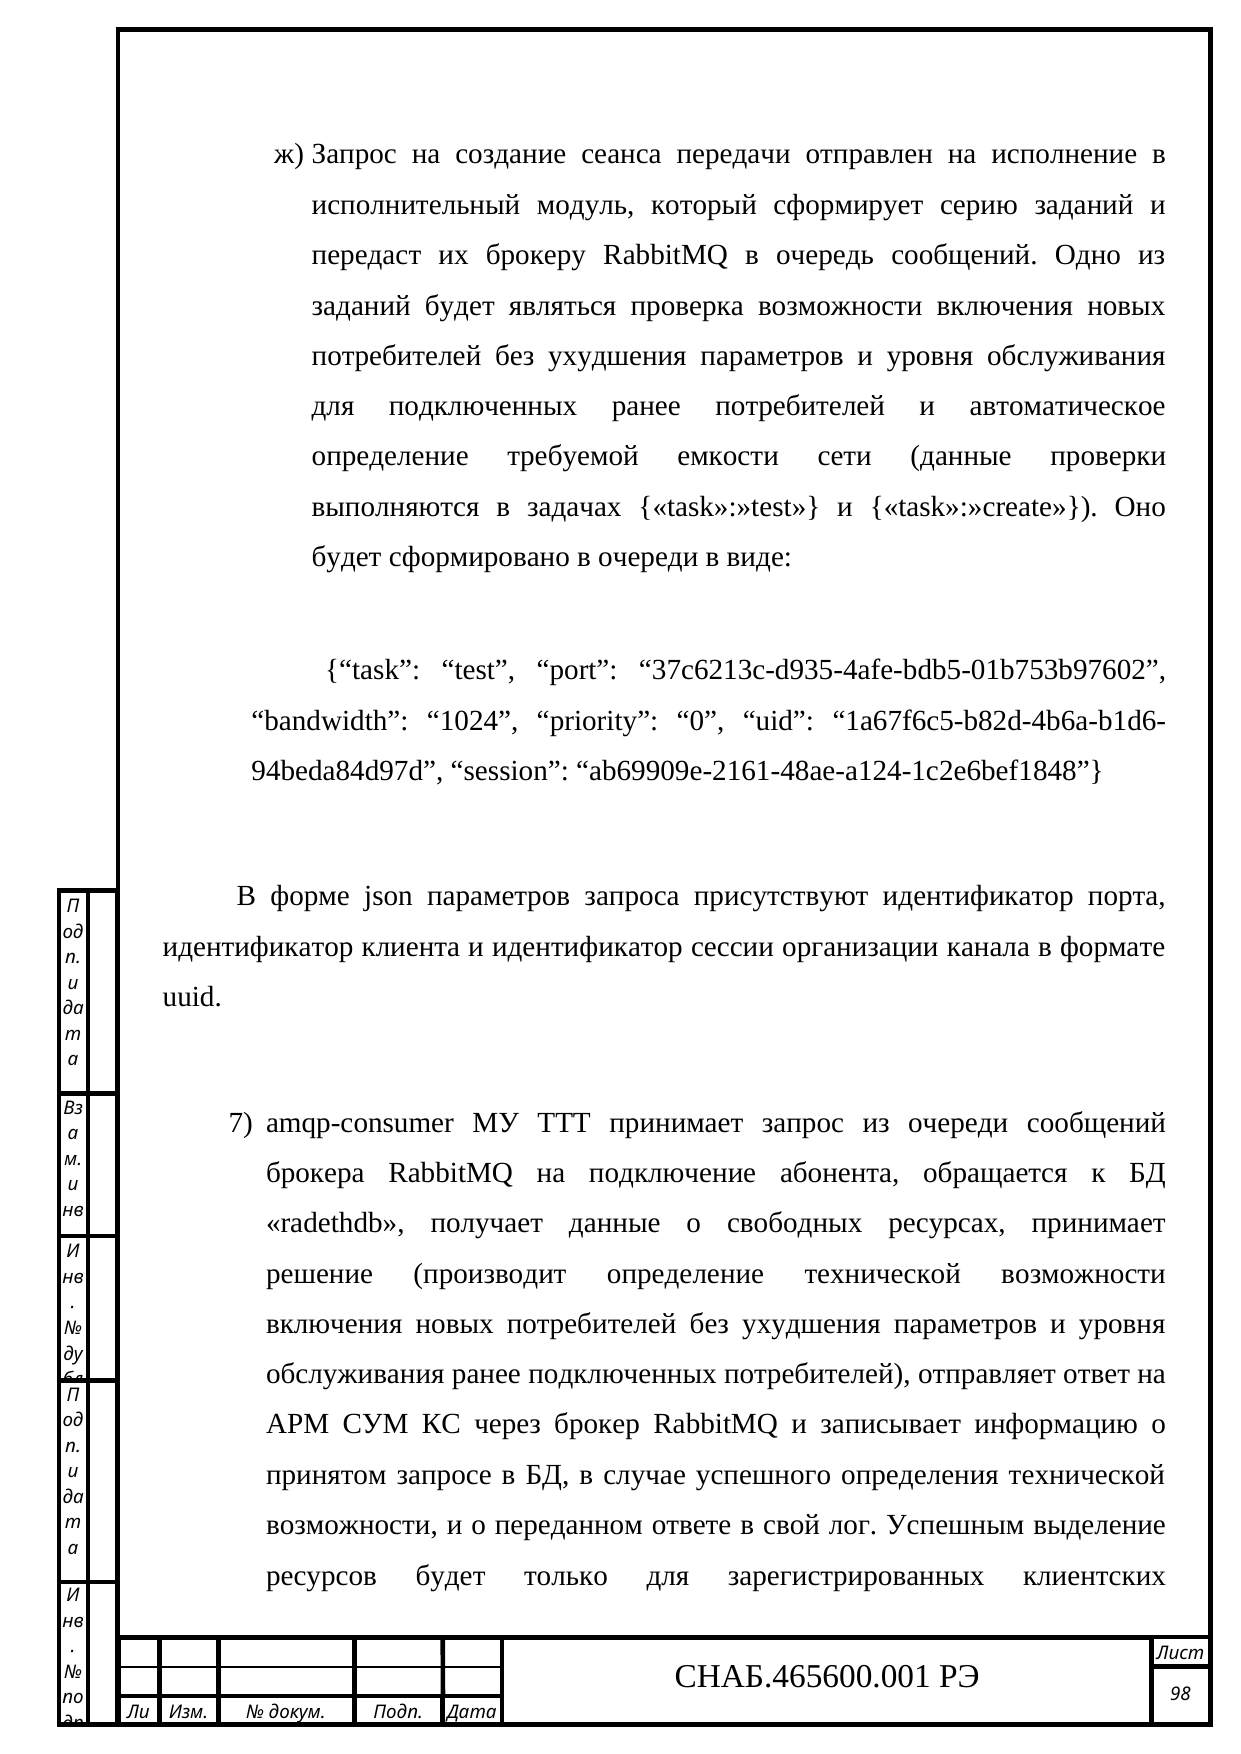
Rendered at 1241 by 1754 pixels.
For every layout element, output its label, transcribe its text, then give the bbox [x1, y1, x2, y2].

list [228, 1105, 1166, 1591]
text {“task”: “test”, “port”: “37c6213c-d935-4afe-bdb5-01b753b97602”, “bandwidth”: “1024”, “priority”: “0”, “uid”: “1a67f6c5-b82d-4b6a-b1d6-94beda84d97d”, “session”: “ab69909e-2161-48ae-a124-1c2e6bef1848”} [251, 652, 1166, 786]
list Запрос на создание сеанса передачи отправлен на исполнение в исполнительный модуль, который сформирует серию заданий и передаст их брокеру RabbitMQ в очередь сообщений. Одно из заданий будет являться проверка возможности включения новых потребителей без ухудшения параметров и уровня обслуживания для подключенных ранее потребителей и автоматическое определение требуемой емкости сети (данные проверки выполняются в задачах {«task»:»test»} и {«task»:»create»}). Оно будет сформировано в очереди в виде: [274, 137, 1166, 573]
text В форме json параметров запроса присутствуют идентификатор порта, идентификатор клиента и идентификатор сессии организации канала в формате uuid. [162, 878, 1166, 1013]
